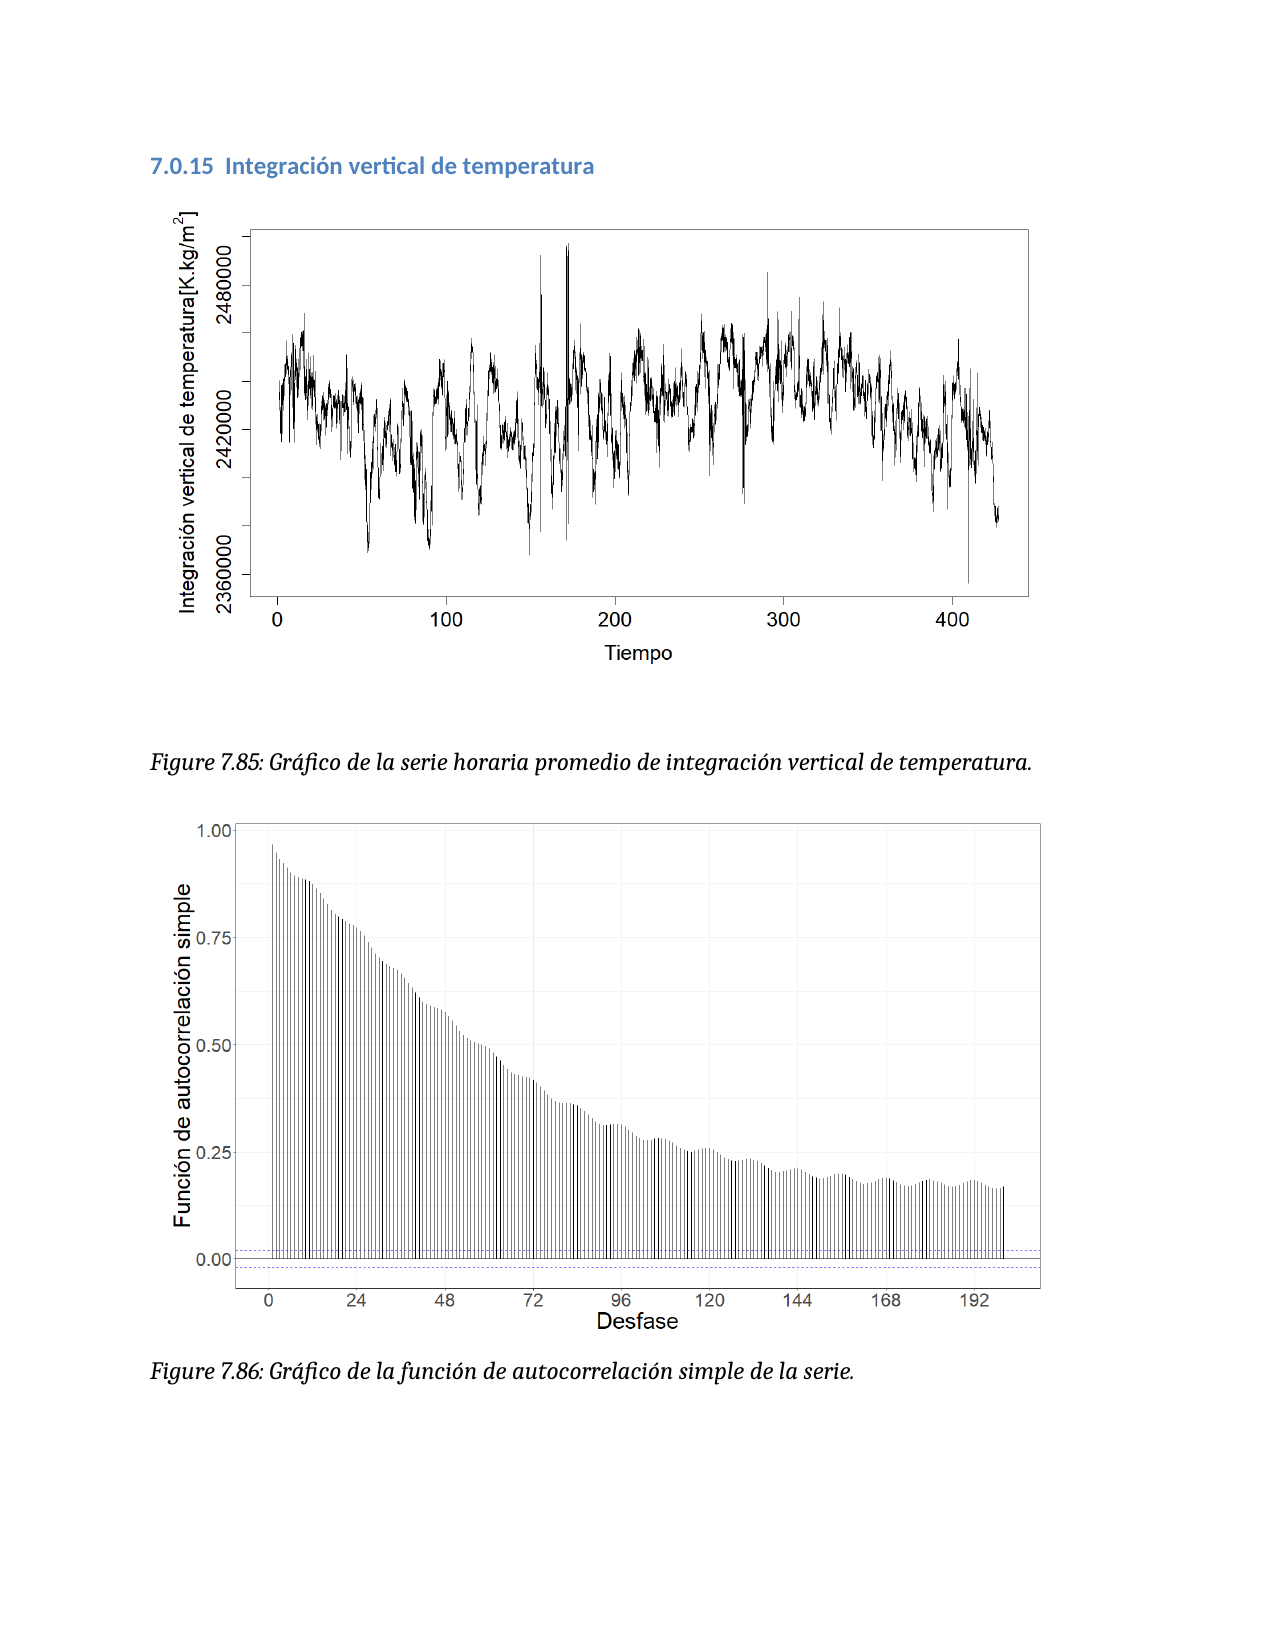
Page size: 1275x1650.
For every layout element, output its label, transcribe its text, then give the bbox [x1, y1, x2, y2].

picture [168, 789, 1044, 1337]
subtitle 7.0.15 Integración vertical de temperatura [150, 150, 1125, 181]
text Figure 7.86: Gráfico de la función de autocorrelación simple de la serie. [150, 1357, 1125, 1386]
picture [168, 180, 1044, 728]
text Figure 7.85: Gráfico de la serie horaria promedio de integración vertical de temperatura. [150, 748, 1125, 777]
